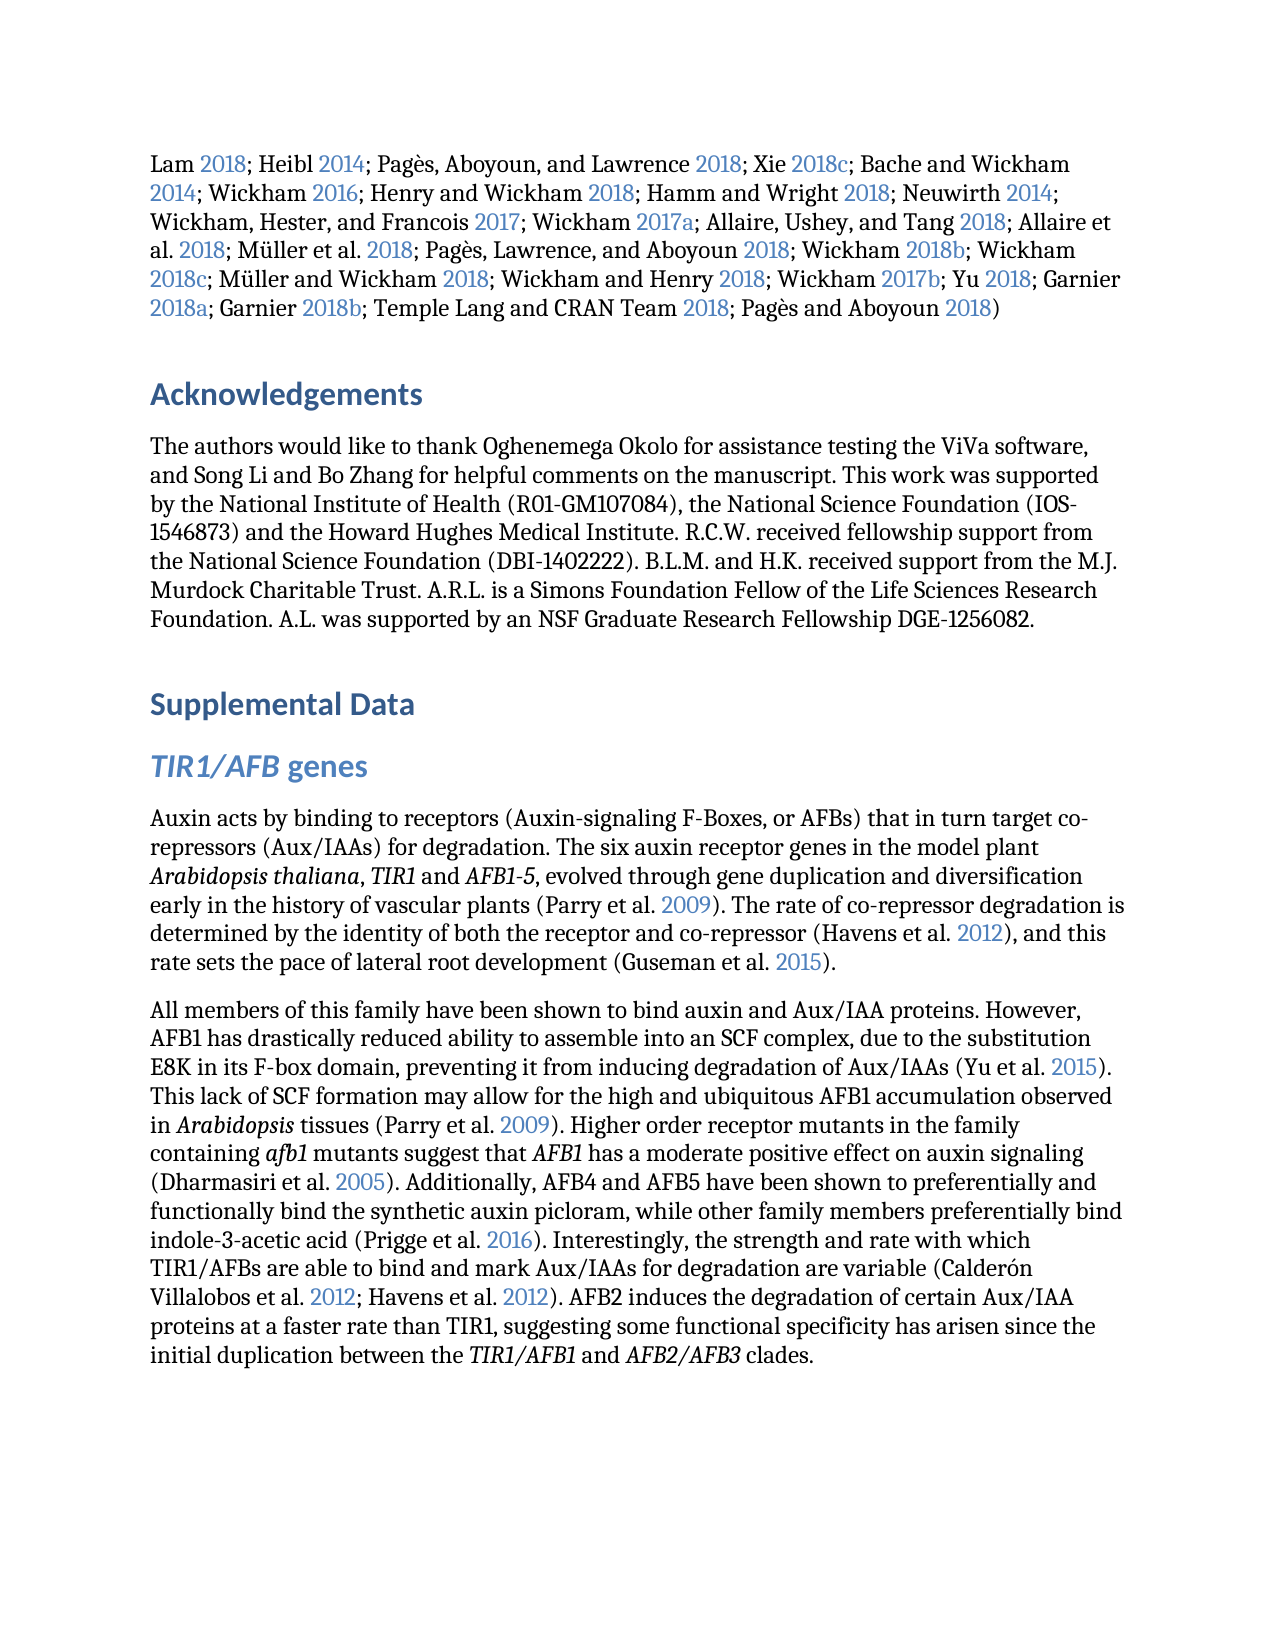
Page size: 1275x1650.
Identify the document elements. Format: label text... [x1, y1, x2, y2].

text Auxin acts by binding to receptors (Auxin-signaling F-Boxes, or AFBs) that in turn target co-repressors (Aux/IAAs) for degradation. The six auxin receptor genes in the model plant Arabidopsis thaliana, TIR1 and AFB1-5, evolved through gene duplication and diversification early in the history of vascular plants (Parry et al. 2009). The rate of co-repressor degradation is determined by the identity of both the receptor and co-repressor (Havens et al. 2012), and this rate sets the pace of lateral root development (Guseman et al. 2015). [150, 804, 1125, 977]
text All members of this family have been shown to bind auxin and Aux/IAA proteins. However, AFB1 has drastically reduced ability to assemble into an SCF complex, due to the substitution E8K in its F-box domain, preventing it from inducing degradation of Aux/IAAs (Yu et al. 2015). This lack of SCF formation may allow for the high and ubiquitous AFB1 accumulation observed in Arabidopsis tissues (Parry et al. 2009). Higher order receptor mutants in the family containing afb1 mutants suggest that AFB1 has a moderate positive effect on auxin signaling (Dharmasiri et al. 2005). Additionally, AFB4 and AFB5 have been shown to preferentially and functionally bind the synthetic auxin picloram, while other family members preferentially bind indole-3-acetic acid (Prigge et al. 2016). Interestingly, the strength and rate with which TIR1/AFBs are able to bind and mark Aux/IAAs for degradation are variable (Calderón Villalobos et al. 2012; Havens et al. 2012). AFB2 induces the degradation of certain Aux/IAA proteins at a faster rate than TIR1, suggesting some functional specificity has arisen since the initial duplication between the TIR1/AFB1 and AFB2/AFB3 clades. [150, 996, 1125, 1369]
subtitle Acknowledgements [150, 372, 1125, 413]
subtitle TIR1/AFB genes [150, 745, 1125, 786]
subtitle Supplemental Data [150, 683, 1125, 724]
text The authors would like to thank Oghenemega Okolo for assistance testing the ViVa software, and Song Li and Bo Zhang for helpful comments on the manuscript. This work was supported by the National Institute of Health (R01-GM107084), the National Science Foundation (IOS-1546873) and the Howard Hughes Medical Institute. R.C.W. received fellowship support from the National Science Foundation (DBI-1402222). B.L.M. and H.K. received support from the M.J. Murdock Charitable Trust. A.R.L. is a Simons Foundation Fellow of the Life Sciences Research Foundation. A.L. was supported by an NSF Graduate Research Fellowship DGE-1256082. [150, 432, 1125, 633]
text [150, 150, 1125, 322]
